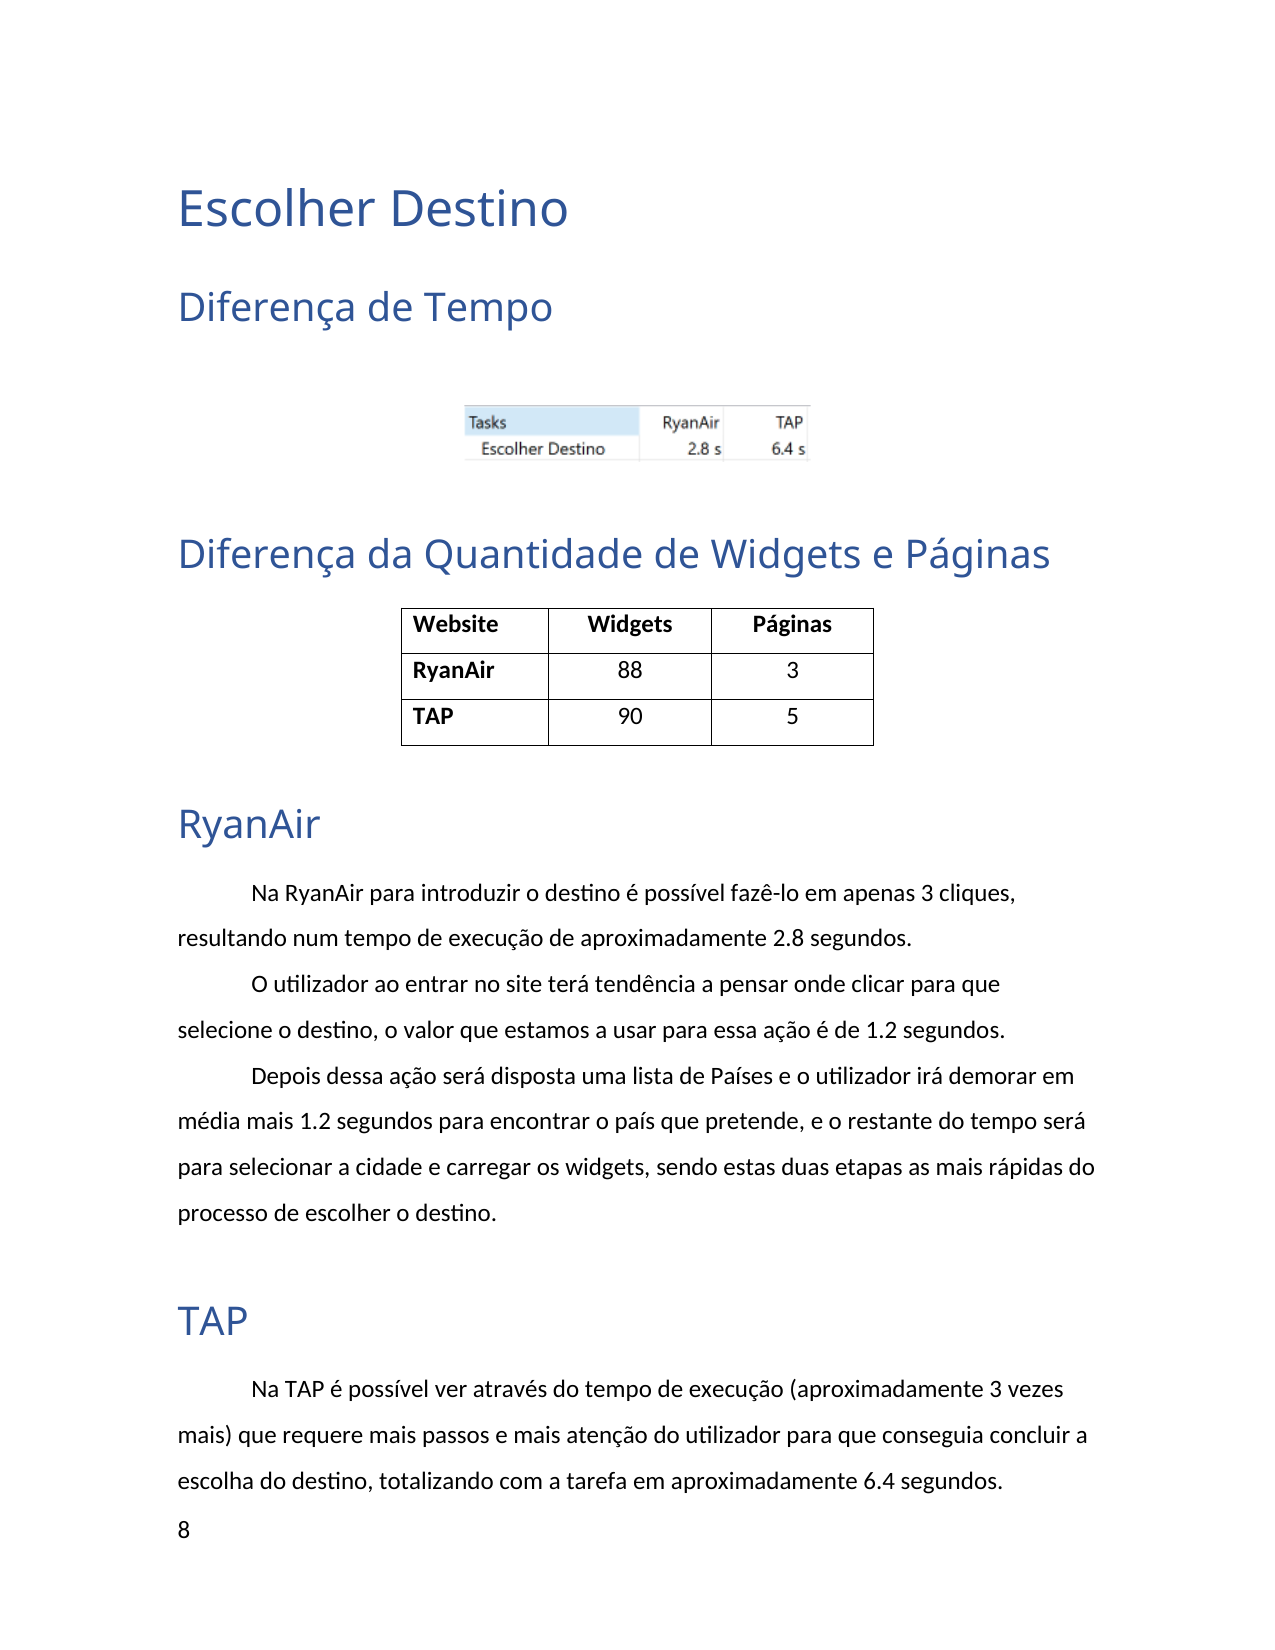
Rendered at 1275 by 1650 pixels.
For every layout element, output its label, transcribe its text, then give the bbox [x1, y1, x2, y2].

subtitle Diferença de Tempo [177, 279, 1098, 333]
subtitle Escolher Destino [177, 173, 1098, 241]
text Na RyanAir para introduzir o destino é possível fazê-lo em apenas 3 cliques, resultando num tempo de execução de aproximadamente 2.8 segundos. [177, 877, 1098, 953]
table_header Widgets [549, 609, 711, 653]
text O utilizador ao entrar no site terá tendência a pensar onde clicar para que selecione o destino, o valor que estamos a usar para essa ação é de 1.2 segundos. [177, 968, 1098, 1044]
text Depois dessa ação será disposta uma lista de Países e o utilizador irá demorar em média mais 1.2 segundos para encontrar o país que pretende, e o restante do tempo será para selecionar a cidade e carregar os widgets, sendo estas duas etapas as mais rápidas do processo de escolher o destino. [177, 1060, 1098, 1227]
table_cell 88 [549, 654, 711, 699]
table_cell 3 [712, 654, 873, 699]
table_cell RyanAir [402, 654, 548, 699]
subtitle TAP [177, 1293, 1098, 1347]
subtitle Diferença da Quantidade de Widgets e Páginas [177, 527, 1098, 581]
table_cell 90 [549, 700, 711, 745]
table_header Páginas [712, 609, 873, 653]
picture [464, 405, 811, 462]
table_cell 5 [712, 700, 873, 745]
text Na TAP é possível ver através do tempo de execução (aproximadamente 3 vezes mais) que requere mais passos e mais atenção do utilizador para que conseguia concluir a escolha do destino, totalizando com a tarefa em aproximadamente 6.4 segundos. [177, 1373, 1098, 1496]
table_header Website [402, 609, 548, 653]
table_cell TAP [402, 700, 548, 745]
subtitle RyanAir [177, 796, 1098, 850]
